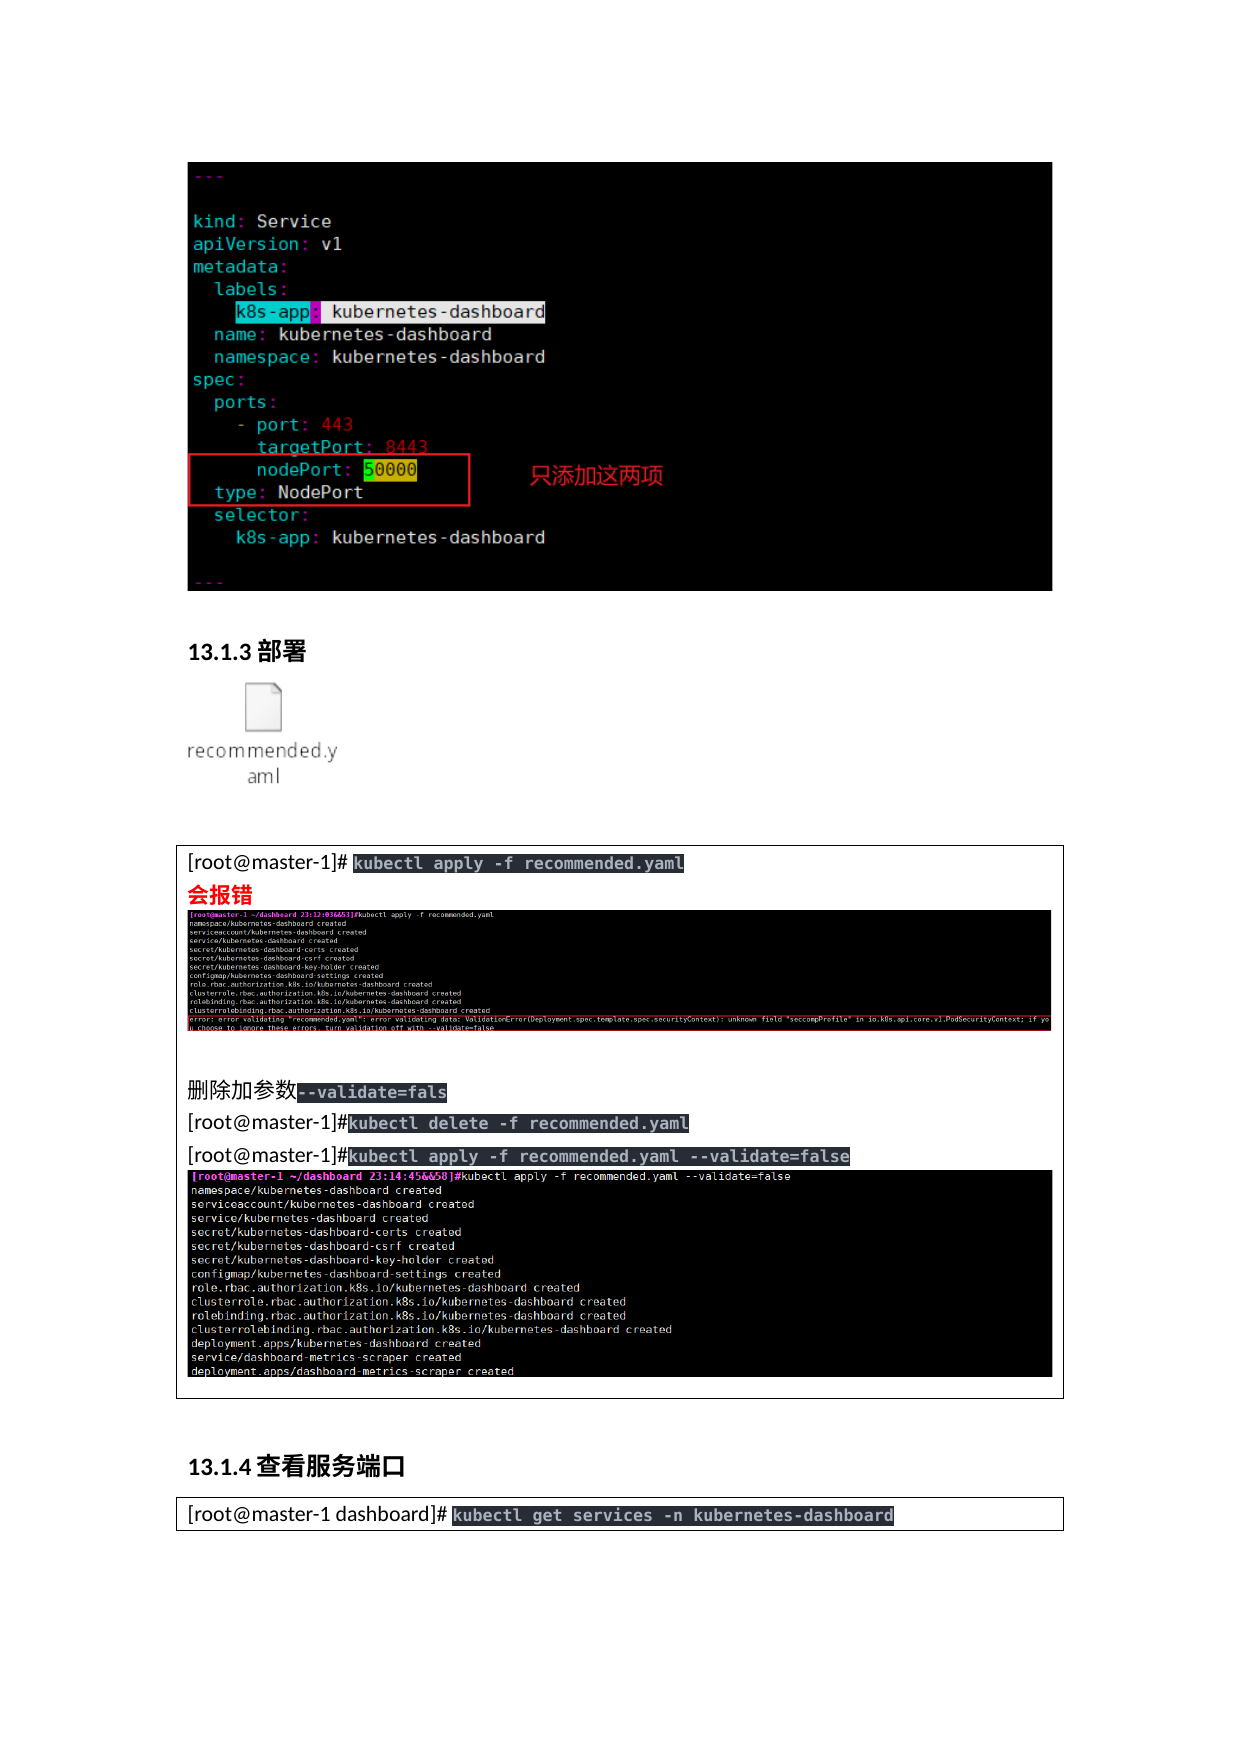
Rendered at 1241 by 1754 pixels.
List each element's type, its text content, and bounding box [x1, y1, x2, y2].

picture [187, 910, 1052, 1031]
picture [187, 162, 1053, 591]
picture [187, 1170, 1053, 1377]
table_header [177, 1498, 1063, 1530]
text 13.1.3 部署 [187, 617, 1053, 682]
text 13.1.4查看服务端口 [187, 1432, 1053, 1497]
table_header [root@master-1]# kubectl apply -f recommended.yaml 会报错 删除加参数--validate=fals [root@master-1]#kubectl delete -f recommended.yaml [root@master-1]#kubectl apply -f recommended.yaml --validate=false [177, 846, 1063, 1398]
